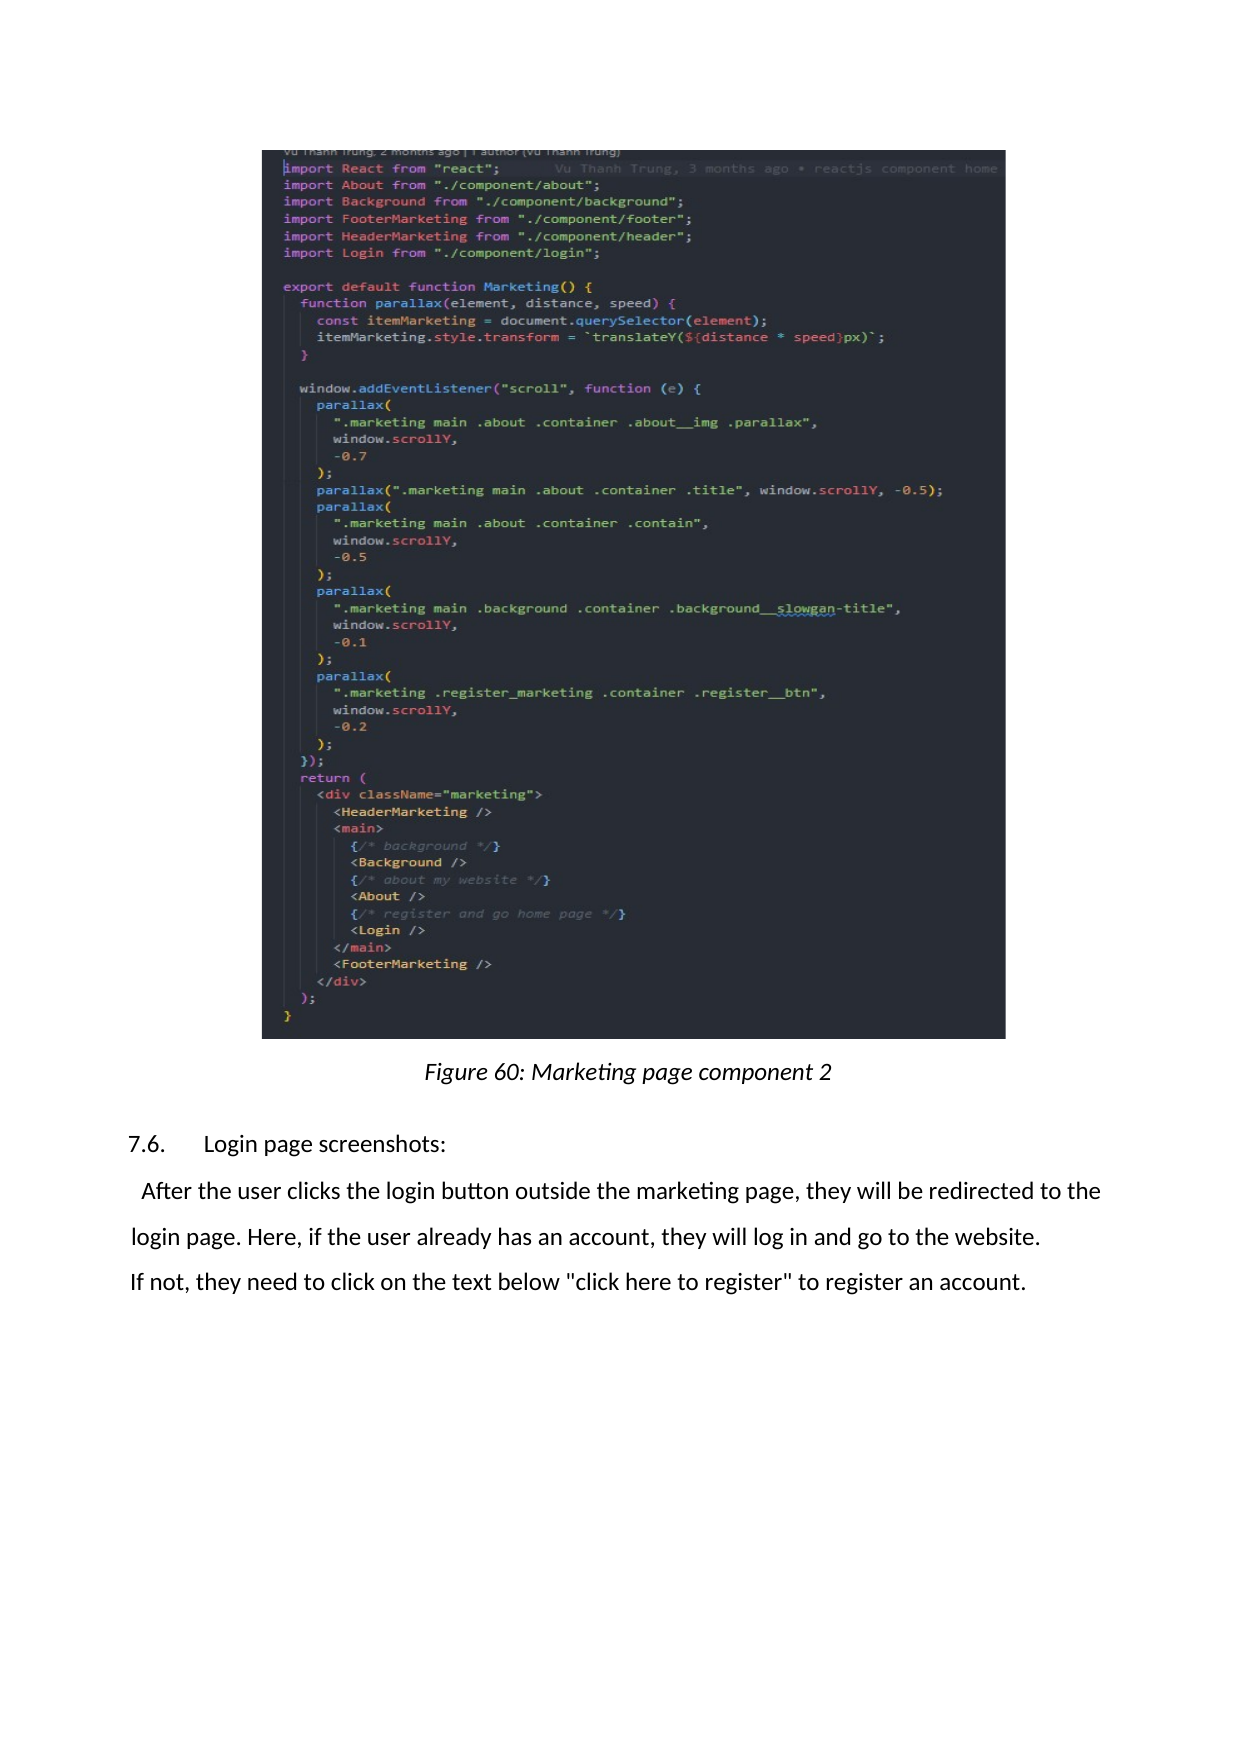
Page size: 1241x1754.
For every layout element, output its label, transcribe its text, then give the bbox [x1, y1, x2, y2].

text After the user clicks the login button outside the marketing page, they will be redirected to the login page. Here, if the user already has an account, they will log in and go to the website. [130, 1175, 1125, 1251]
text Figure 60: Marketing page component 2 [61, 1056, 1195, 1087]
text If not, they need to click on the text below "click here to register" to register an account. [130, 1266, 1125, 1297]
picture [261, 150, 1006, 1039]
subtitle 7.6. Login page screenshots: [56, 1128, 1195, 1159]
